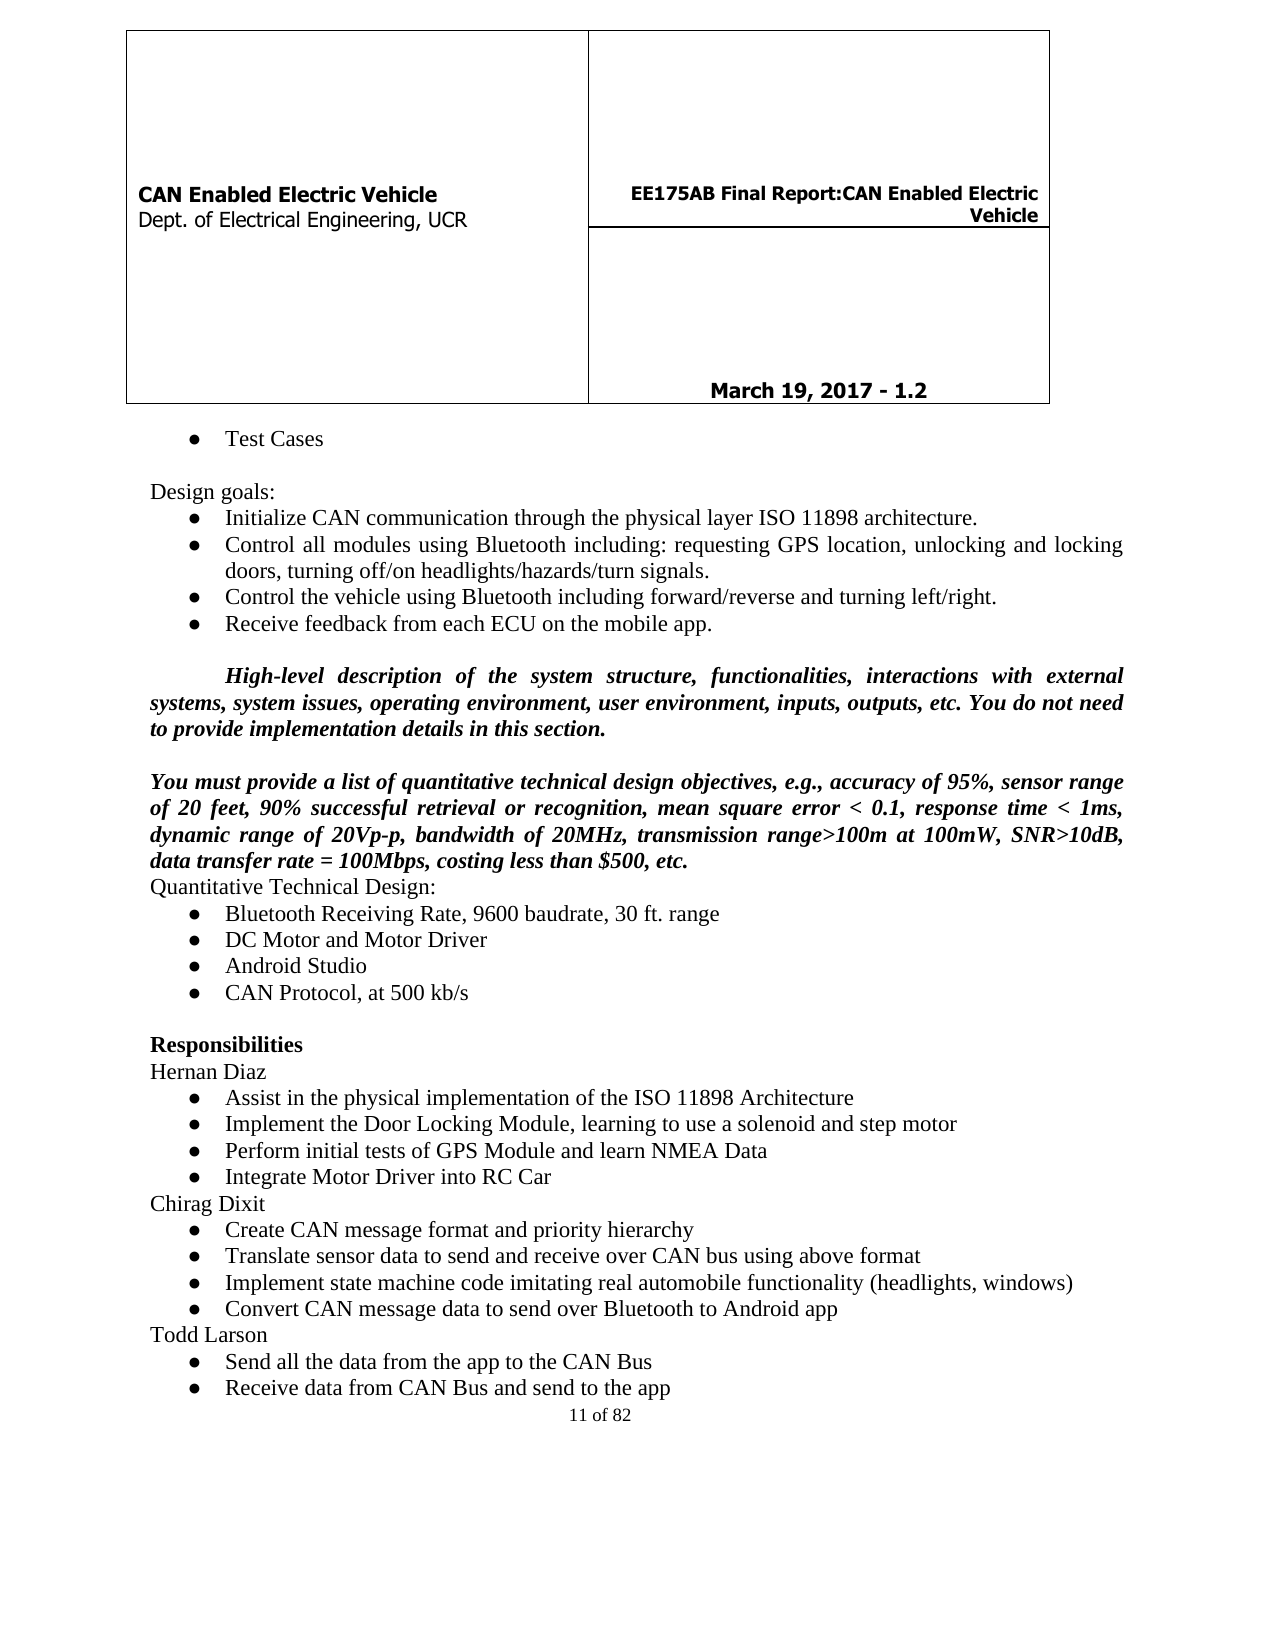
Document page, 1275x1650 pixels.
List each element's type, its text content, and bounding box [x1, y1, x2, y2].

list Integrate Motor Driver into RC Car [187, 1163, 1125, 1189]
text Hernan Diaz [150, 1058, 1125, 1084]
list Control all modules using Bluetooth including: requesting GPS location, unlocking and locking doors, turning off/on headlights/hazards/turn signals. [187, 531, 1125, 583]
text High-level description of the system structure, functionalities, interactions with external systems, system issues, operating environment, user environment, inputs, outputs, etc. You do not need to provide implementation details in this section. [150, 662, 1125, 742]
list Bluetooth Receiving Rate, 9600 baudrate, 30 ft. range [187, 900, 1125, 926]
text Responsibilities [150, 1031, 1125, 1058]
text Chirag Dixit [150, 1189, 1125, 1216]
list Convert CAN message data to send over Bluetooth to Android app [187, 1295, 1125, 1321]
list CAN Protocol, at 500 kb/s [187, 979, 1125, 1005]
list DC Motor and Motor Driver [187, 926, 1125, 952]
list Receive feedback from each ECU on the mobile app. [187, 610, 1125, 636]
text Quantitative Technical Design: [150, 873, 1125, 900]
list Receive data from CAN Bus and send to the app [187, 1374, 1125, 1400]
list Android Studio [187, 952, 1125, 979]
list Create CAN message format and priority hierarchy [187, 1216, 1125, 1242]
list Implement the Door Locking Module, learning to use a solenoid and step motor [187, 1111, 1125, 1137]
list Implement state machine code imitating real automobile functionality (headlights, windows) [187, 1269, 1125, 1295]
text Design goals: [150, 478, 1125, 504]
list Assist in the physical implementation of the ISO 11898 Architecture [187, 1084, 1125, 1111]
list Initialize CAN communication through the physical layer ISO 11898 architecture. [187, 504, 1125, 531]
text You must provide a list of quantitative technical design objectives, e.g., accuracy of 95%, sensor range of 20 feet, 90% successful retrieval or recognition, mean square error < 0.1, response time < 1ms, dynamic range of 20Vp-p, bandwidth of 20MHz, transmission range>100m at 100mW, SNR>10dB, data transfer rate = 100Mbps, costing less than $500, etc. [150, 768, 1125, 873]
list Translate sensor data to send and receive over CAN bus using above format [187, 1242, 1125, 1269]
list Send all the data from the app to the CAN Bus [187, 1348, 1125, 1374]
text Todd Larson [150, 1321, 1125, 1348]
list Test Cases [187, 425, 1125, 452]
list Control the vehicle using Bluetooth including forward/reverse and turning left/right. [187, 583, 1125, 610]
list Perform initial tests of GPS Module and learn NMEA Data [187, 1137, 1125, 1163]
